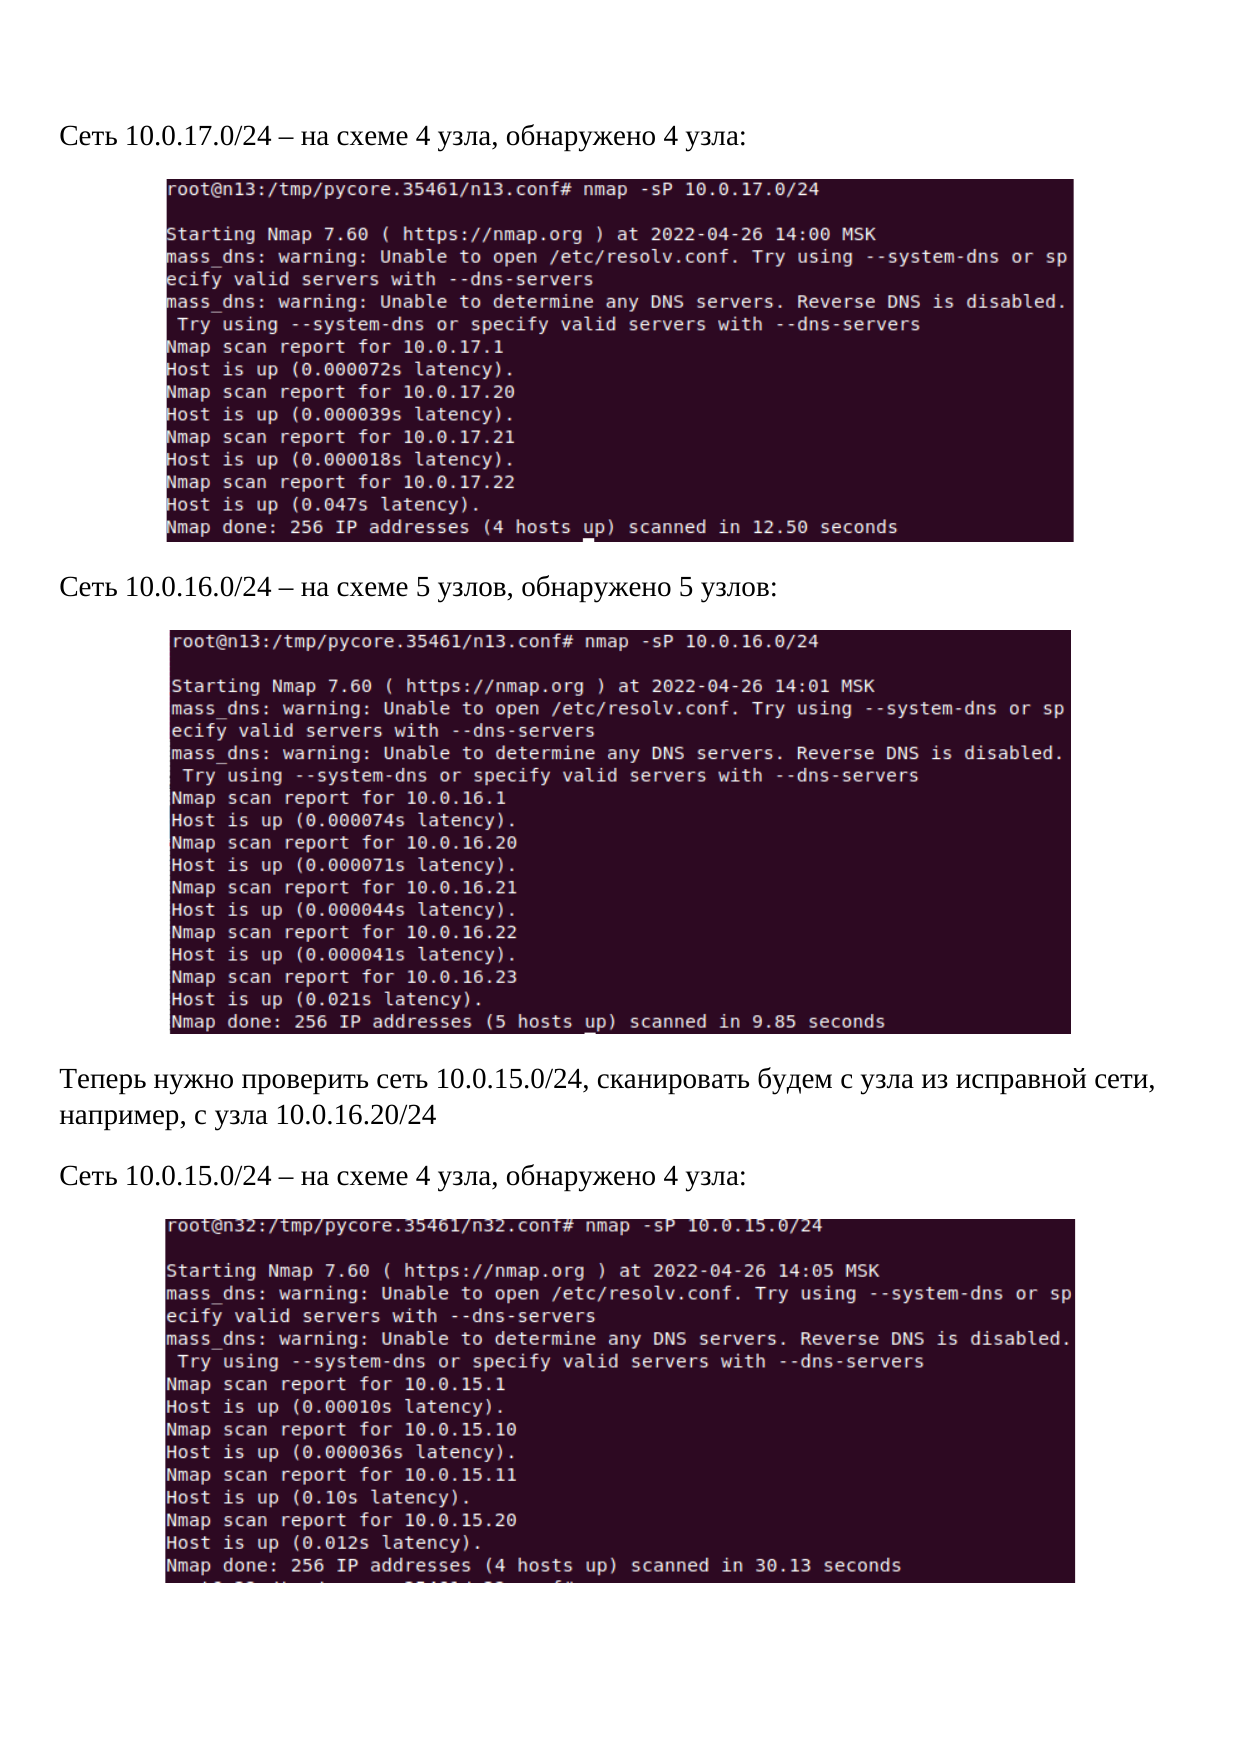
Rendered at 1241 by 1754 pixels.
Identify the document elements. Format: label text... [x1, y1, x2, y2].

text Сеть 10.0.16.0/24 – на схеме 5 узлов, обнаружено 5 узлов: [59, 569, 1181, 603]
text Теперь нужно проверить сеть 10.0.15.0/24, сканировать будем с узла из исправной сети, например, с узла 10.0.16.20/24 [59, 1061, 1181, 1130]
text Сеть 10.0.15.0/24 – на схеме 4 узла, обнаружено 4 узла: [59, 1158, 1181, 1192]
picture [165, 1219, 1075, 1583]
picture [166, 179, 1074, 542]
picture [169, 630, 1071, 1034]
text Сеть 10.0.17.0/24 – на схеме 4 узла, обнаружено 4 узла: [59, 118, 1181, 152]
